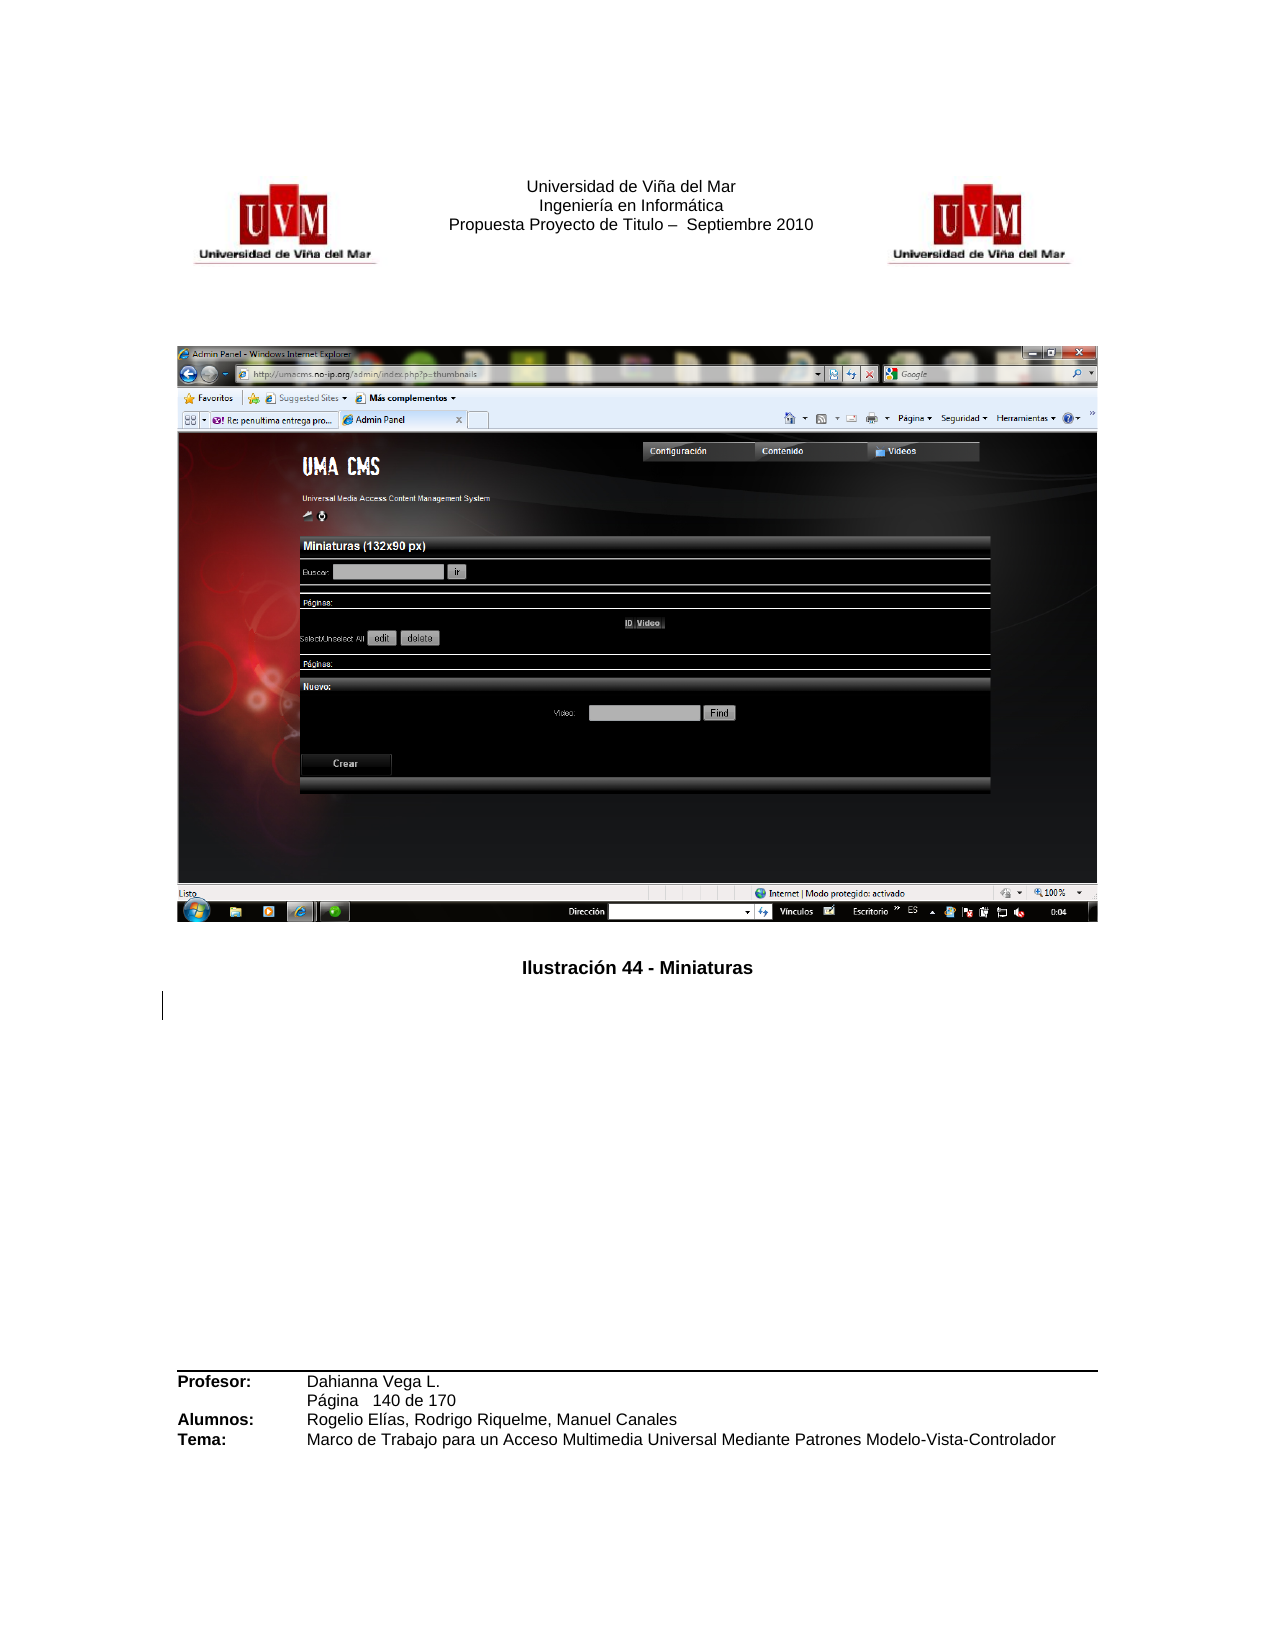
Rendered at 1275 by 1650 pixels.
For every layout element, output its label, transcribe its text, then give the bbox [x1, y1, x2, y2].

picture [177, 346, 1098, 922]
text Ilustración 44 - Miniaturas [177, 957, 1098, 978]
picture [871, 176, 1084, 267]
picture [177, 176, 390, 267]
